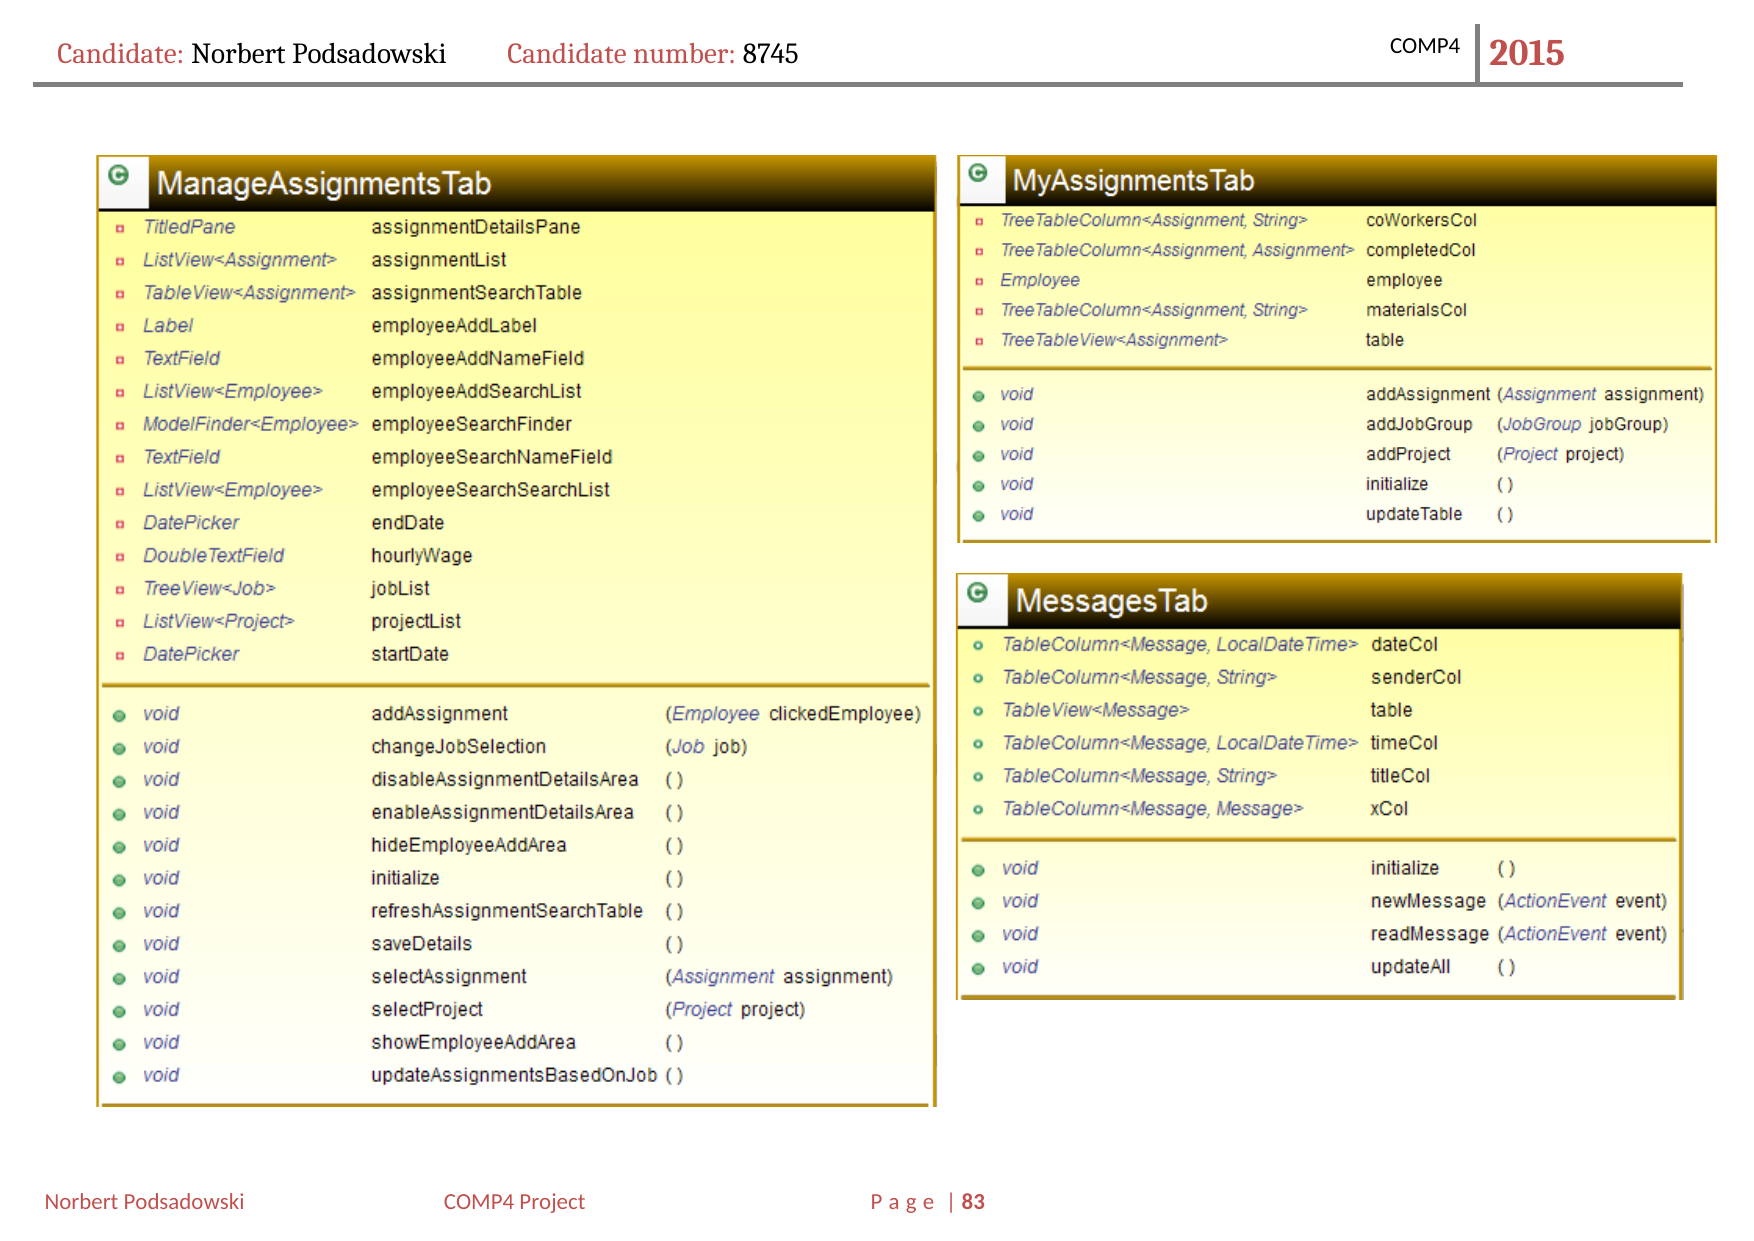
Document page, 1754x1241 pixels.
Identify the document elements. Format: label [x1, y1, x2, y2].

picture [956, 155, 1718, 543]
picture [96, 155, 938, 1107]
picture [955, 573, 1684, 1000]
